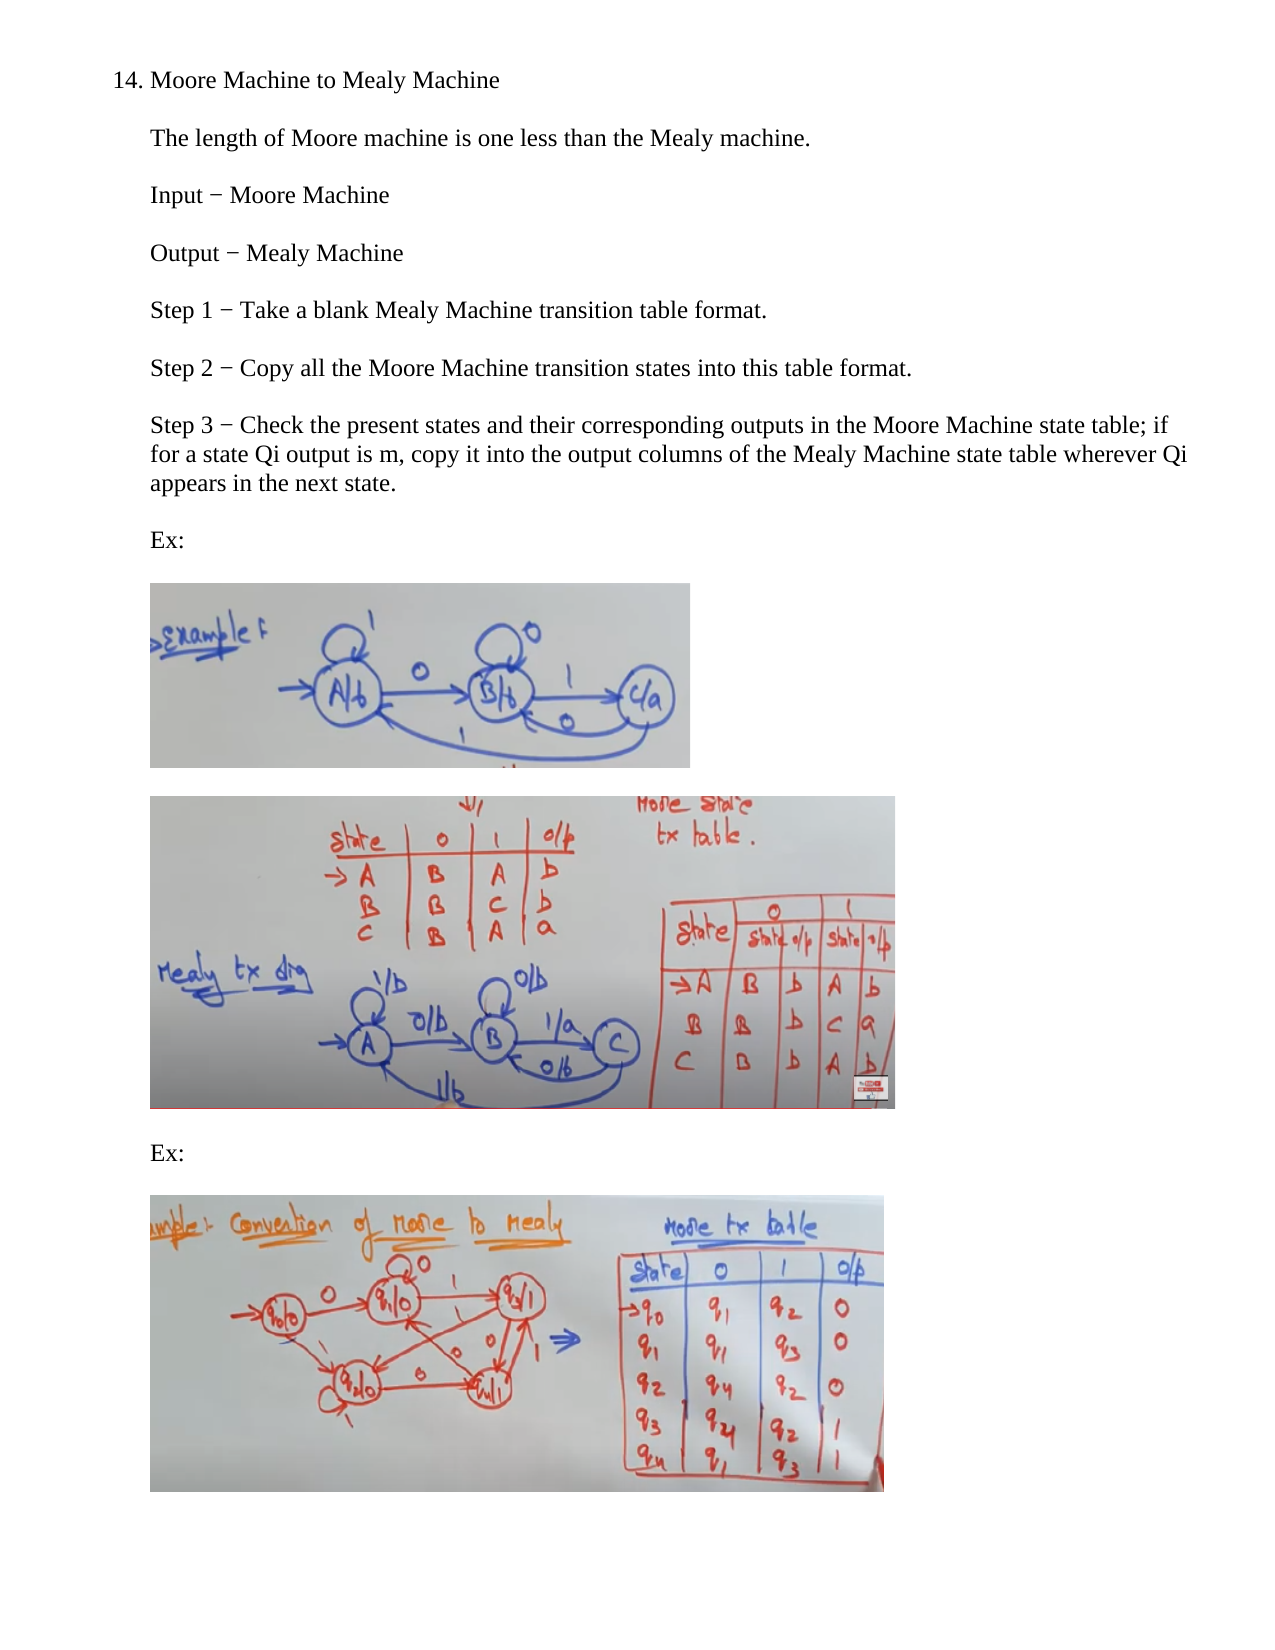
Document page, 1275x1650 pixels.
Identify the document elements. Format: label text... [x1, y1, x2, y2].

list Ex: [150, 1138, 1200, 1166]
list The length of Moore machine is one less than the Mealy machine. [150, 123, 1200, 152]
list Step 3 − Check the present states and their corresponding outputs in the Moore Machine state table; if for a state Qi output is m, copy it into the output columns of the Mealy Machine state table wherever Qi appears in the next state. [150, 411, 1200, 497]
list Step 1 − Take a blank Mealy Machine transition table format. [150, 296, 1200, 324]
list Step 2 − Copy all the Moore Machine transition states into this table format. [150, 353, 1200, 382]
list Moore Machine to Mealy Machine [112, 66, 1200, 94]
list Input − Moore Machine [150, 181, 1200, 209]
list Output − Mealy Machine [150, 238, 1200, 267]
list Ex: [150, 526, 1200, 554]
